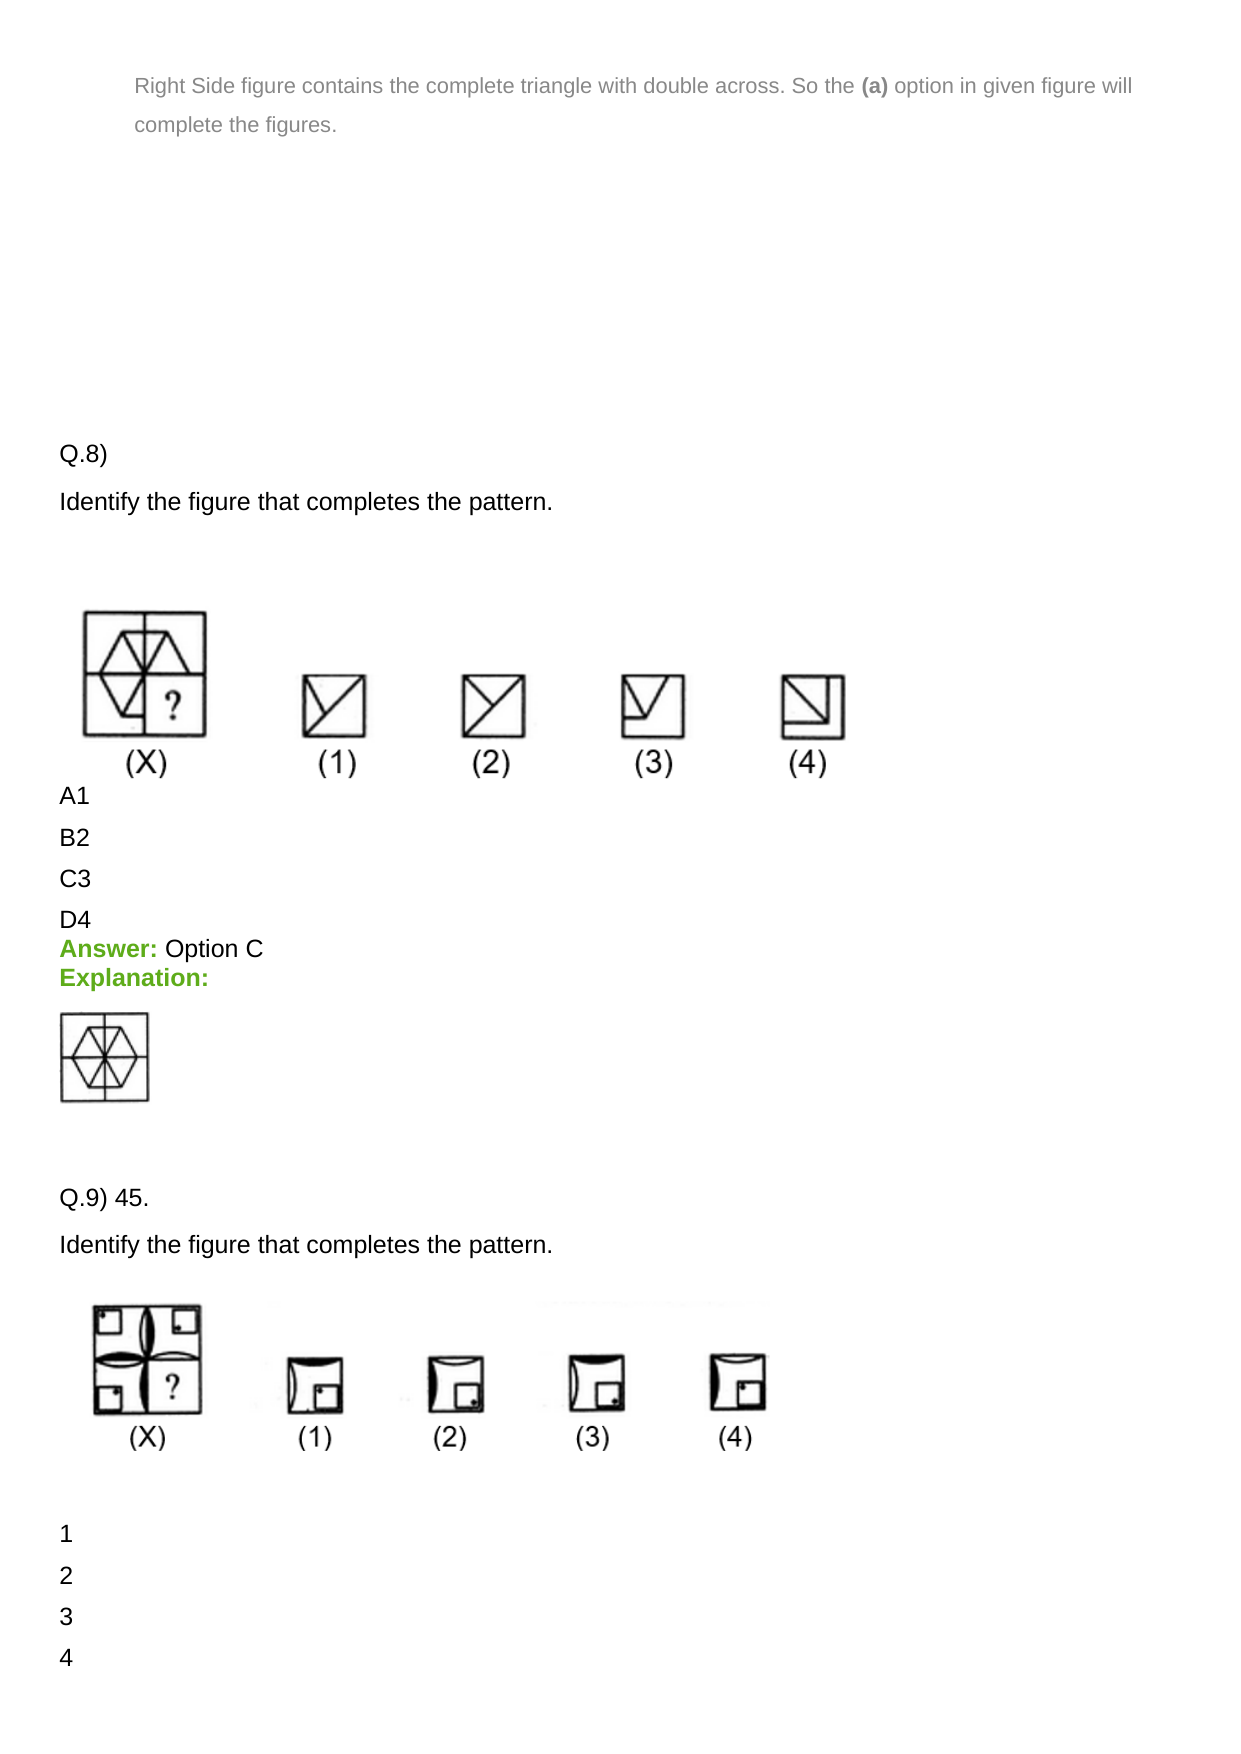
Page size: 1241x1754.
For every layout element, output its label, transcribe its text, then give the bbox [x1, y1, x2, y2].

text B2 [59, 822, 1181, 851]
text Q.9) 45. [59, 1182, 1181, 1211]
text Identify the figure that completes the pattern. [59, 1230, 1181, 1259]
text C3 [59, 864, 1181, 892]
text Right Side figure contains the complete triangle with double across. So the (a) option in given figure will complete the figures. [134, 59, 1181, 137]
picture [59, 595, 867, 782]
text Explanation: [59, 962, 1181, 991]
picture [59, 1283, 824, 1494]
text 2 [59, 1561, 1181, 1589]
text D4 [59, 905, 1181, 934]
text A1 [59, 781, 1181, 810]
picture [59, 1011, 153, 1105]
text 4 [59, 1643, 1181, 1672]
text 3 [59, 1602, 1181, 1631]
text Answer: Option C [59, 934, 1181, 962]
text Q.8) [59, 439, 1181, 468]
text 1 [59, 1519, 1181, 1548]
text Identify the figure that completes the pattern. [59, 487, 1181, 516]
